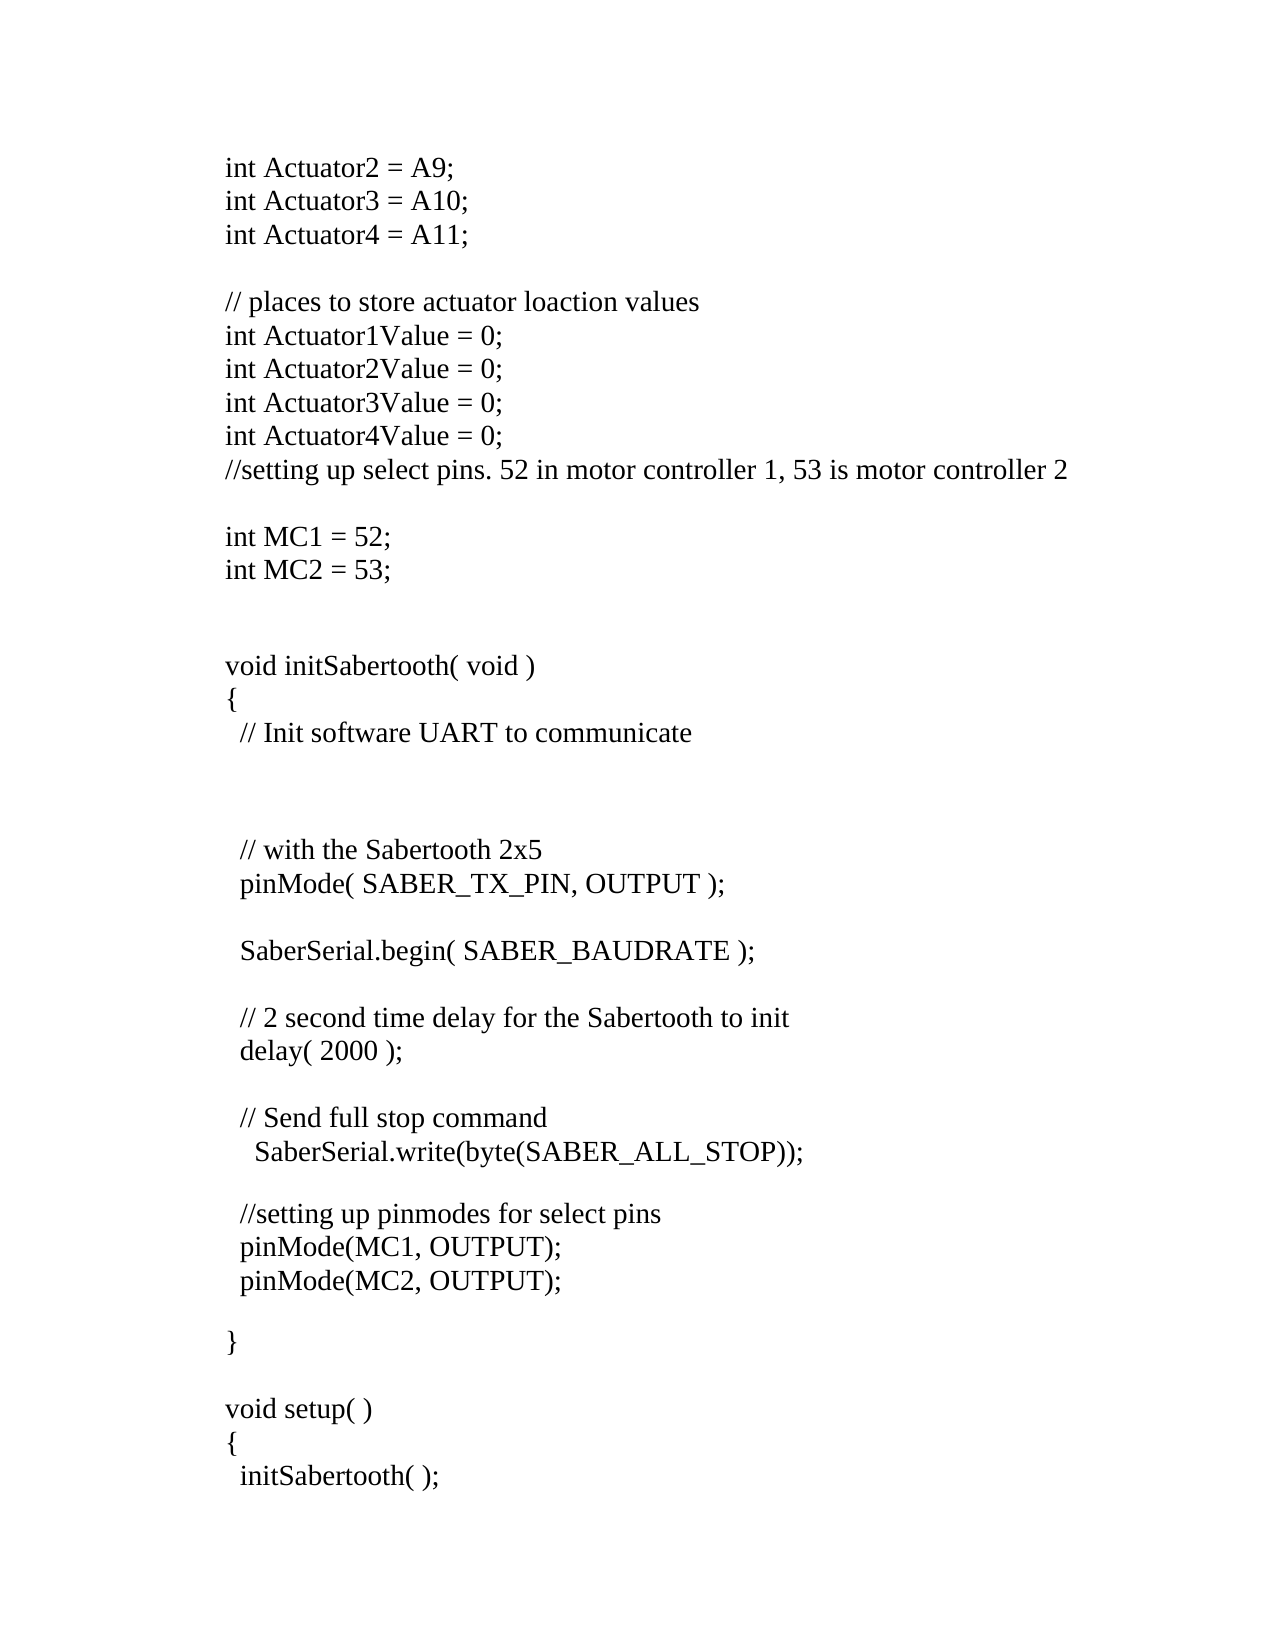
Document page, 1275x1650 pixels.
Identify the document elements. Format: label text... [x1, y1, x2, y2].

text //setting up pinmodes for select pins [150, 1196, 1125, 1229]
text int MC2 = 53; [150, 552, 1125, 586]
text // places to store actuator loaction values [150, 284, 1125, 318]
text int MC1 = 52; [150, 519, 1125, 552]
text int Actuator4 = A11; [150, 217, 1125, 251]
text delay( 2000 ); [150, 1033, 1125, 1067]
text // with the Sabertooth 2x5 [150, 832, 1125, 866]
text pinMode(MC1, OUTPUT); [150, 1229, 1125, 1263]
text SaberSerial.begin( SABER_BAUDRATE ); [150, 933, 1125, 966]
text int Actuator3 = A10; [150, 183, 1125, 217]
text // 2 second time delay for the Sabertooth to init [150, 1000, 1125, 1033]
text // Init software UART to communicate [150, 715, 1125, 748]
text int Actuator2 = A9; [150, 150, 1125, 183]
text // Send full stop command [150, 1101, 1125, 1134]
text pinMode( SABER_TX_PIN, OUTPUT ); [150, 866, 1125, 899]
text //setting up select pins. 52 in motor controller 1, 53 is motor controller 2 [150, 452, 1125, 485]
text void setup( ) [150, 1391, 1125, 1425]
text int Actuator3Value = 0; [150, 385, 1125, 418]
text void initSabertooth( void ) [150, 648, 1125, 681]
text } [150, 1324, 1125, 1358]
text int Actuator1Value = 0; [150, 318, 1125, 351]
text { [150, 1425, 1125, 1458]
text initSabertooth( ); [150, 1458, 1125, 1492]
text int Actuator4Value = 0; [150, 418, 1125, 452]
text { [150, 681, 1125, 715]
text pinMode(MC2, OUTPUT); [150, 1263, 1125, 1296]
text SaberSerial.write(byte(SABER_ALL_STOP)); [150, 1134, 1125, 1168]
text int Actuator2Value = 0; [150, 351, 1125, 385]
